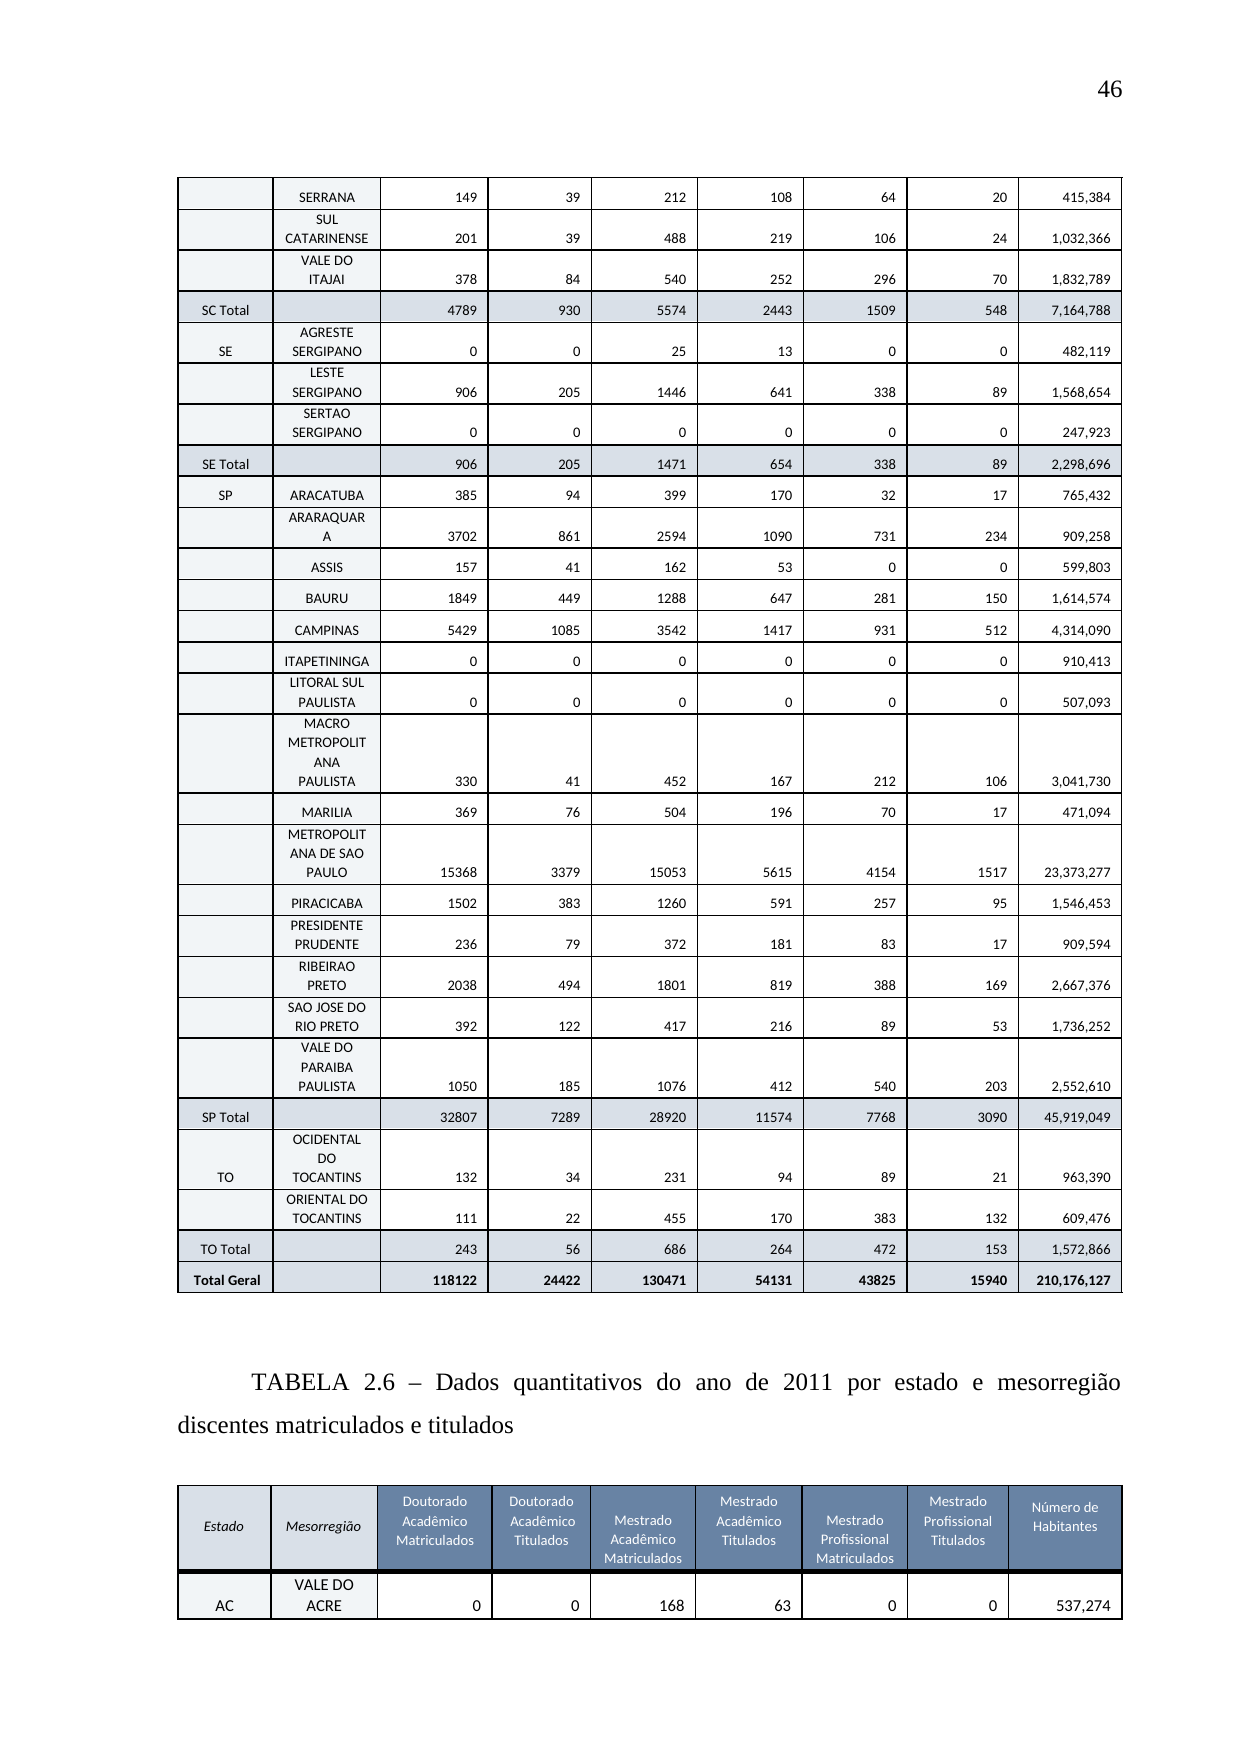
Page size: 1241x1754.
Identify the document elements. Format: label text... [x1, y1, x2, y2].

table_cell 203 [908, 1039, 1018, 1097]
table_cell 654 [698, 446, 803, 475]
table_cell 5615 [698, 825, 803, 883]
table_cell SUL CATARINENSE [274, 210, 380, 249]
table_cell 5429 [381, 611, 487, 641]
table_cell MARILIA [274, 794, 380, 823]
table_cell AC [179, 1574, 270, 1618]
table_cell 0 [592, 674, 697, 713]
table_cell [274, 292, 380, 321]
table_cell 22 [489, 1190, 591, 1229]
table_cell 2443 [698, 292, 803, 321]
table_cell 1801 [592, 957, 697, 996]
table_cell 963,390 [1019, 1130, 1121, 1188]
table_cell 1417 [698, 611, 803, 641]
table_cell 21 [908, 1130, 1018, 1188]
table_cell 1,546,453 [1019, 885, 1121, 915]
table_cell 95 [908, 885, 1018, 915]
table_cell [179, 715, 272, 792]
table_cell SE Total [179, 446, 272, 475]
table_cell 17 [908, 794, 1018, 823]
table_cell 0 [804, 674, 906, 713]
table_cell LITORAL SUL PAULISTA [274, 674, 380, 713]
table_cell 4789 [381, 292, 487, 321]
table_cell 0 [908, 674, 1018, 713]
table_cell 910,413 [1019, 643, 1121, 672]
table_cell 488 [592, 210, 697, 249]
table_cell 89 [908, 446, 1018, 475]
table_cell ARACATUBA [274, 477, 380, 506]
table_cell [179, 405, 272, 444]
table_cell 1076 [592, 1039, 697, 1097]
table_cell 819 [698, 957, 803, 996]
table_cell [179, 251, 272, 290]
table_cell 3542 [592, 611, 697, 641]
table_cell 0 [381, 674, 487, 713]
table_cell 231 [592, 1130, 697, 1188]
table_cell [274, 446, 380, 475]
table_cell 17 [908, 477, 1018, 506]
table_cell 212 [804, 715, 906, 792]
table_cell 3,041,730 [1019, 715, 1121, 792]
table_cell 383 [804, 1190, 906, 1229]
table_cell OCIDENTAL DO TOCANTINS [274, 1130, 380, 1188]
table_header Doutorado Acadêmico Matriculados [378, 1486, 491, 1569]
table_cell 53 [698, 549, 803, 578]
table_cell 130471 [592, 1262, 697, 1292]
table_cell 0 [698, 674, 803, 713]
table_cell 25 [592, 323, 697, 362]
table_cell SP [179, 477, 272, 506]
table_cell 132 [381, 1130, 487, 1188]
table_cell 205 [489, 364, 591, 403]
table_cell 2,667,376 [1019, 957, 1121, 996]
table_cell 540 [804, 1039, 906, 1097]
table_cell 149 [381, 178, 487, 208]
table_cell 591 [698, 885, 803, 915]
table_cell [274, 1099, 380, 1128]
table_cell 0 [489, 674, 591, 713]
table_cell 2038 [381, 957, 487, 996]
table_cell 641 [698, 364, 803, 403]
table_cell 0 [378, 1574, 491, 1618]
table_cell 647 [698, 580, 803, 610]
table_cell 15940 [908, 1262, 1018, 1292]
table_cell 7768 [804, 1099, 906, 1128]
table_cell 378 [381, 251, 487, 290]
table_cell 507,093 [1019, 674, 1121, 713]
table_header Mestrado Acadêmico Matriculados [591, 1486, 695, 1569]
table_cell [179, 916, 272, 956]
table_cell [179, 178, 272, 208]
table_cell 83 [804, 916, 906, 956]
table_cell ITAPETININGA [274, 643, 380, 672]
table_cell 599,803 [1019, 549, 1121, 578]
table_cell 0 [381, 643, 487, 672]
table_cell 264 [698, 1231, 803, 1261]
table_cell 1502 [381, 885, 487, 915]
table_cell 15368 [381, 825, 487, 883]
table_header Estado [179, 1486, 270, 1569]
table_cell BAURU [274, 580, 380, 610]
table_cell 455 [592, 1190, 697, 1229]
table_cell 0 [489, 323, 591, 362]
table_cell 1446 [592, 364, 697, 403]
table_cell 1849 [381, 580, 487, 610]
table_cell 415,384 [1019, 178, 1121, 208]
table_cell 330 [381, 715, 487, 792]
table_cell 94 [489, 477, 591, 506]
table_cell RIBEIRAO PRETO [274, 957, 380, 996]
table_cell 1517 [908, 825, 1018, 883]
table_cell 89 [804, 1130, 906, 1188]
table_cell 212 [592, 178, 697, 208]
table_cell 34 [489, 1130, 591, 1188]
table_cell [179, 998, 272, 1037]
table_cell 1260 [592, 885, 697, 915]
table_cell 63 [696, 1574, 801, 1618]
table_cell 54131 [698, 1262, 803, 1292]
table_cell 28920 [592, 1099, 697, 1128]
table_cell 0 [908, 405, 1018, 444]
table_cell ASSIS [274, 549, 380, 578]
table_cell 909,594 [1019, 916, 1121, 956]
table_cell 512 [908, 611, 1018, 641]
table_cell 383 [489, 885, 591, 915]
table_cell 210,176,127 [1019, 1262, 1121, 1292]
table_cell 0 [804, 549, 906, 578]
table_cell [179, 825, 272, 883]
table_cell 56 [489, 1231, 591, 1261]
table_cell [179, 508, 272, 547]
table_cell TO Total [179, 1231, 272, 1261]
table_cell [179, 1190, 272, 1229]
table_cell 118122 [381, 1262, 487, 1292]
table_cell 7,164,788 [1019, 292, 1121, 321]
table_cell 234 [908, 508, 1018, 547]
table_cell 1471 [592, 446, 697, 475]
table_header Mesorregião [272, 1486, 377, 1569]
table_cell 399 [592, 477, 697, 506]
table_cell 388 [804, 957, 906, 996]
table_cell 3379 [489, 825, 591, 883]
table_cell 1,614,574 [1019, 580, 1121, 610]
table_cell 45,919,049 [1019, 1099, 1121, 1128]
table_cell 930 [489, 292, 591, 321]
table_cell 108 [698, 178, 803, 208]
table_cell TO [179, 1130, 272, 1188]
table_cell 24 [908, 210, 1018, 249]
table_cell [179, 580, 272, 610]
table_cell 906 [381, 446, 487, 475]
table_header Número de Habitantes [1009, 1486, 1121, 1569]
table_cell 0 [489, 405, 591, 444]
table_cell 1090 [698, 508, 803, 547]
table_cell LESTE SERGIPANO [274, 364, 380, 403]
table_cell 1509 [804, 292, 906, 321]
table_cell 153 [908, 1231, 1018, 1261]
table_header Mestrado Profissional Matriculados [803, 1486, 907, 1569]
table_cell 257 [804, 885, 906, 915]
table_cell 0 [592, 643, 697, 672]
table_cell 1,572,866 [1019, 1231, 1121, 1261]
table_cell 1,832,789 [1019, 251, 1121, 290]
table_cell 1085 [489, 611, 591, 641]
table_cell 70 [804, 794, 906, 823]
table_cell 861 [489, 508, 591, 547]
table_cell 537,274 [1009, 1574, 1121, 1618]
table_cell 281 [804, 580, 906, 610]
table_cell 247,923 [1019, 405, 1121, 444]
table_cell SERTAO SERGIPANO [274, 405, 380, 444]
table_cell METROPOLITANA DE SAO PAULO [274, 825, 380, 883]
table_cell 0 [908, 323, 1018, 362]
table_cell 70 [908, 251, 1018, 290]
table_cell 906 [381, 364, 487, 403]
table_cell 2,552,610 [1019, 1039, 1121, 1097]
table_cell 3702 [381, 508, 487, 547]
table_cell 0 [804, 405, 906, 444]
table_cell 338 [804, 446, 906, 475]
table_cell 609,476 [1019, 1190, 1121, 1229]
table_cell 372 [592, 916, 697, 956]
table_cell 1,032,366 [1019, 210, 1121, 249]
table_cell 76 [489, 794, 591, 823]
table_cell 0 [592, 405, 697, 444]
table_header Doutorado Acadêmico Titulados [493, 1486, 590, 1569]
table_cell PIRACICABA [274, 885, 380, 915]
table_cell 20 [908, 178, 1018, 208]
table_cell 43825 [804, 1262, 906, 1292]
table_cell 0 [804, 643, 906, 672]
table_cell ARARAQUARA [274, 508, 380, 547]
table_cell 731 [804, 508, 906, 547]
table_cell 84 [489, 251, 591, 290]
table_header Mestrado Profissional Titulados [908, 1486, 1008, 1569]
table_cell 0 [381, 405, 487, 444]
table_cell [179, 210, 272, 249]
table_cell 2594 [592, 508, 697, 547]
table_cell 89 [804, 998, 906, 1037]
table_cell 0 [908, 1574, 1008, 1618]
table_cell 216 [698, 998, 803, 1037]
table_cell [179, 957, 272, 996]
table_cell 686 [592, 1231, 697, 1261]
table_cell SC Total [179, 292, 272, 321]
table_cell 17 [908, 916, 1018, 956]
table_cell 89 [908, 364, 1018, 403]
table_cell 41 [489, 715, 591, 792]
table_cell [179, 611, 272, 641]
table_cell 162 [592, 549, 697, 578]
table_cell 252 [698, 251, 803, 290]
table_cell 122 [489, 998, 591, 1037]
table_cell 157 [381, 549, 487, 578]
table_cell [179, 794, 272, 823]
table_cell [179, 643, 272, 672]
table_cell 219 [698, 210, 803, 249]
table_cell 23,373,277 [1019, 825, 1121, 883]
table_cell 417 [592, 998, 697, 1037]
table_cell 449 [489, 580, 591, 610]
table_cell [179, 1039, 272, 1097]
table_cell 540 [592, 251, 697, 290]
table_cell 0 [908, 643, 1018, 672]
table_cell 0 [489, 643, 591, 672]
table_cell SAO JOSE DO RIO PRETO [274, 998, 380, 1037]
table_cell 385 [381, 477, 487, 506]
table_cell SERRANA [274, 178, 380, 208]
table_cell [179, 885, 272, 915]
table_cell 4154 [804, 825, 906, 883]
table_cell 296 [804, 251, 906, 290]
table_cell 4,314,090 [1019, 611, 1121, 641]
table_cell 0 [381, 323, 487, 362]
table_cell 0 [493, 1574, 590, 1618]
table_cell CAMPINAS [274, 611, 380, 641]
table_cell 1,568,654 [1019, 364, 1121, 403]
table_cell MACRO METROPOLITANA PAULISTA [274, 715, 380, 792]
table_cell 169 [908, 957, 1018, 996]
table_cell 243 [381, 1231, 487, 1261]
table_cell 0 [803, 1574, 907, 1618]
table_cell 167 [698, 715, 803, 792]
table_cell 931 [804, 611, 906, 641]
table_cell 548 [908, 292, 1018, 321]
table_cell 94 [698, 1130, 803, 1188]
table_cell 5574 [592, 292, 697, 321]
table_cell 3090 [908, 1099, 1018, 1128]
table_cell 471,094 [1019, 794, 1121, 823]
table_cell 412 [698, 1039, 803, 1097]
table_cell PRESIDENTE PRUDENTE [274, 916, 380, 956]
table_cell 1,736,252 [1019, 998, 1121, 1037]
table_cell 106 [804, 210, 906, 249]
table_cell 32807 [381, 1099, 487, 1128]
table_cell 0 [698, 643, 803, 672]
table_cell 185 [489, 1039, 591, 1097]
table_cell 909,258 [1019, 508, 1121, 547]
table_cell 201 [381, 210, 487, 249]
table_cell ORIENTAL DO TOCANTINS [274, 1190, 380, 1229]
table_cell [179, 364, 272, 403]
table_cell 482,119 [1019, 323, 1121, 362]
table_cell 452 [592, 715, 697, 792]
table_cell AGRESTE SERGIPANO [274, 323, 380, 362]
table_cell SP Total [179, 1099, 272, 1128]
table_cell 132 [908, 1190, 1018, 1229]
table_cell 170 [698, 1190, 803, 1229]
table_cell 1050 [381, 1039, 487, 1097]
table_cell 150 [908, 580, 1018, 610]
table_cell VALE DO ITAJAI [274, 251, 380, 290]
table_cell VALE DO PARAIBA PAULISTA [274, 1039, 380, 1097]
table_cell 13 [698, 323, 803, 362]
table_cell 24422 [489, 1262, 591, 1292]
table_cell 64 [804, 178, 906, 208]
text TABELA 2.6 – Dados quantitativos do ano de 2011 por estado e mesorregião discentes matriculados e titulados [177, 1367, 1122, 1439]
table_cell 2,298,696 [1019, 446, 1121, 475]
table_cell [274, 1262, 380, 1292]
table_cell 392 [381, 998, 487, 1037]
table_cell 11574 [698, 1099, 803, 1128]
table_header Mestrado Acadêmico Titulados [696, 1486, 801, 1569]
table_cell 15053 [592, 825, 697, 883]
table_cell 494 [489, 957, 591, 996]
table_cell 39 [489, 178, 591, 208]
table_cell VALE DO ACRE [272, 1574, 377, 1618]
table_cell Total Geral [179, 1262, 272, 1292]
table_cell 181 [698, 916, 803, 956]
table_cell [274, 1231, 380, 1261]
table_cell 504 [592, 794, 697, 823]
table_cell 7289 [489, 1099, 591, 1128]
table_cell 168 [591, 1574, 695, 1618]
table_cell 111 [381, 1190, 487, 1229]
table_cell 472 [804, 1231, 906, 1261]
table_cell [179, 674, 272, 713]
table_cell 369 [381, 794, 487, 823]
table_cell 236 [381, 916, 487, 956]
table_cell SE [179, 323, 272, 362]
table_cell 205 [489, 446, 591, 475]
table_cell 53 [908, 998, 1018, 1037]
table_cell 79 [489, 916, 591, 956]
table_cell 0 [698, 405, 803, 444]
table_cell 765,432 [1019, 477, 1121, 506]
table_cell 170 [698, 477, 803, 506]
table_cell 39 [489, 210, 591, 249]
table_cell 0 [804, 323, 906, 362]
table_cell 32 [804, 477, 906, 506]
table_cell [179, 549, 272, 578]
table_cell 1288 [592, 580, 697, 610]
table_cell 0 [908, 549, 1018, 578]
table_cell 41 [489, 549, 591, 578]
table_cell 338 [804, 364, 906, 403]
table_cell 106 [908, 715, 1018, 792]
table_cell 196 [698, 794, 803, 823]
